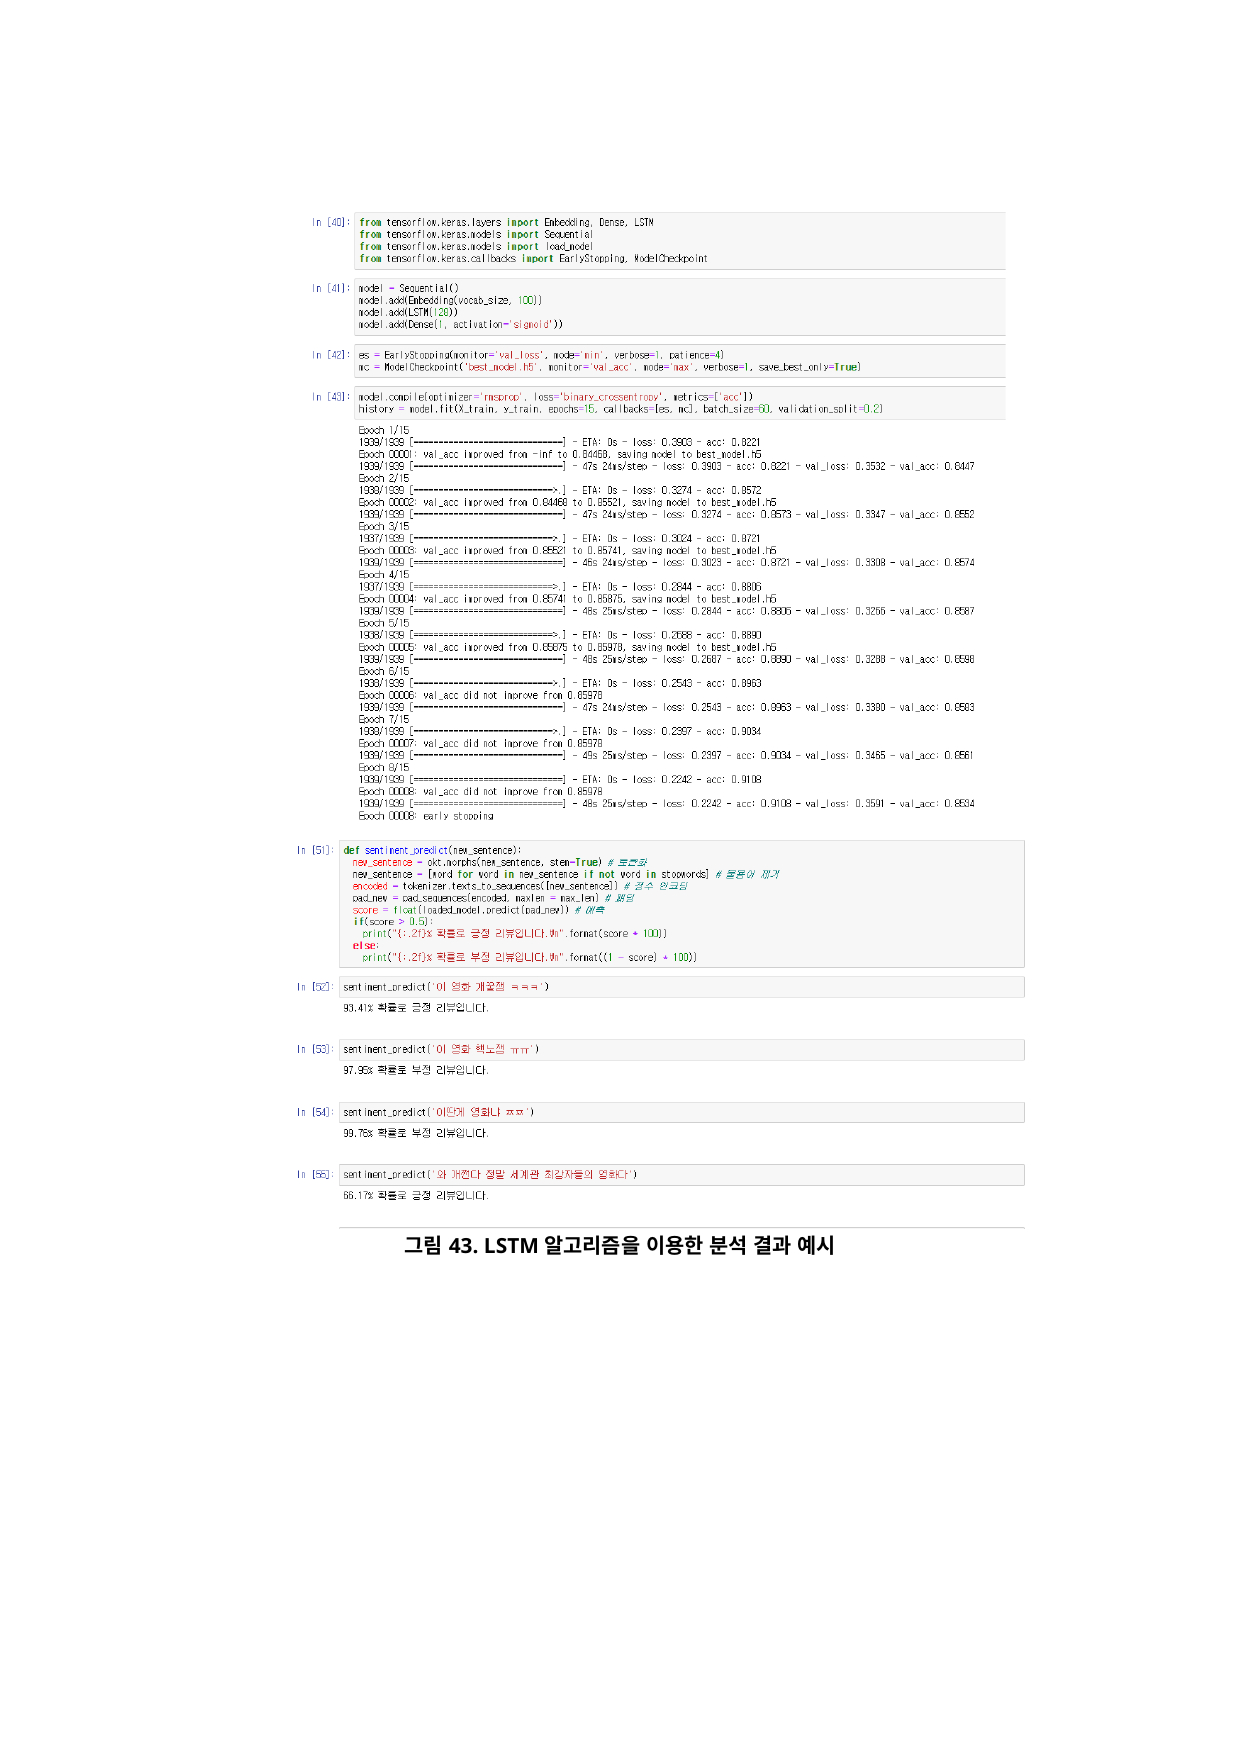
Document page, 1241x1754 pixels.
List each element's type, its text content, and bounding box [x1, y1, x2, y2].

picture [297, 206, 1006, 834]
picture [267, 835, 1036, 1229]
